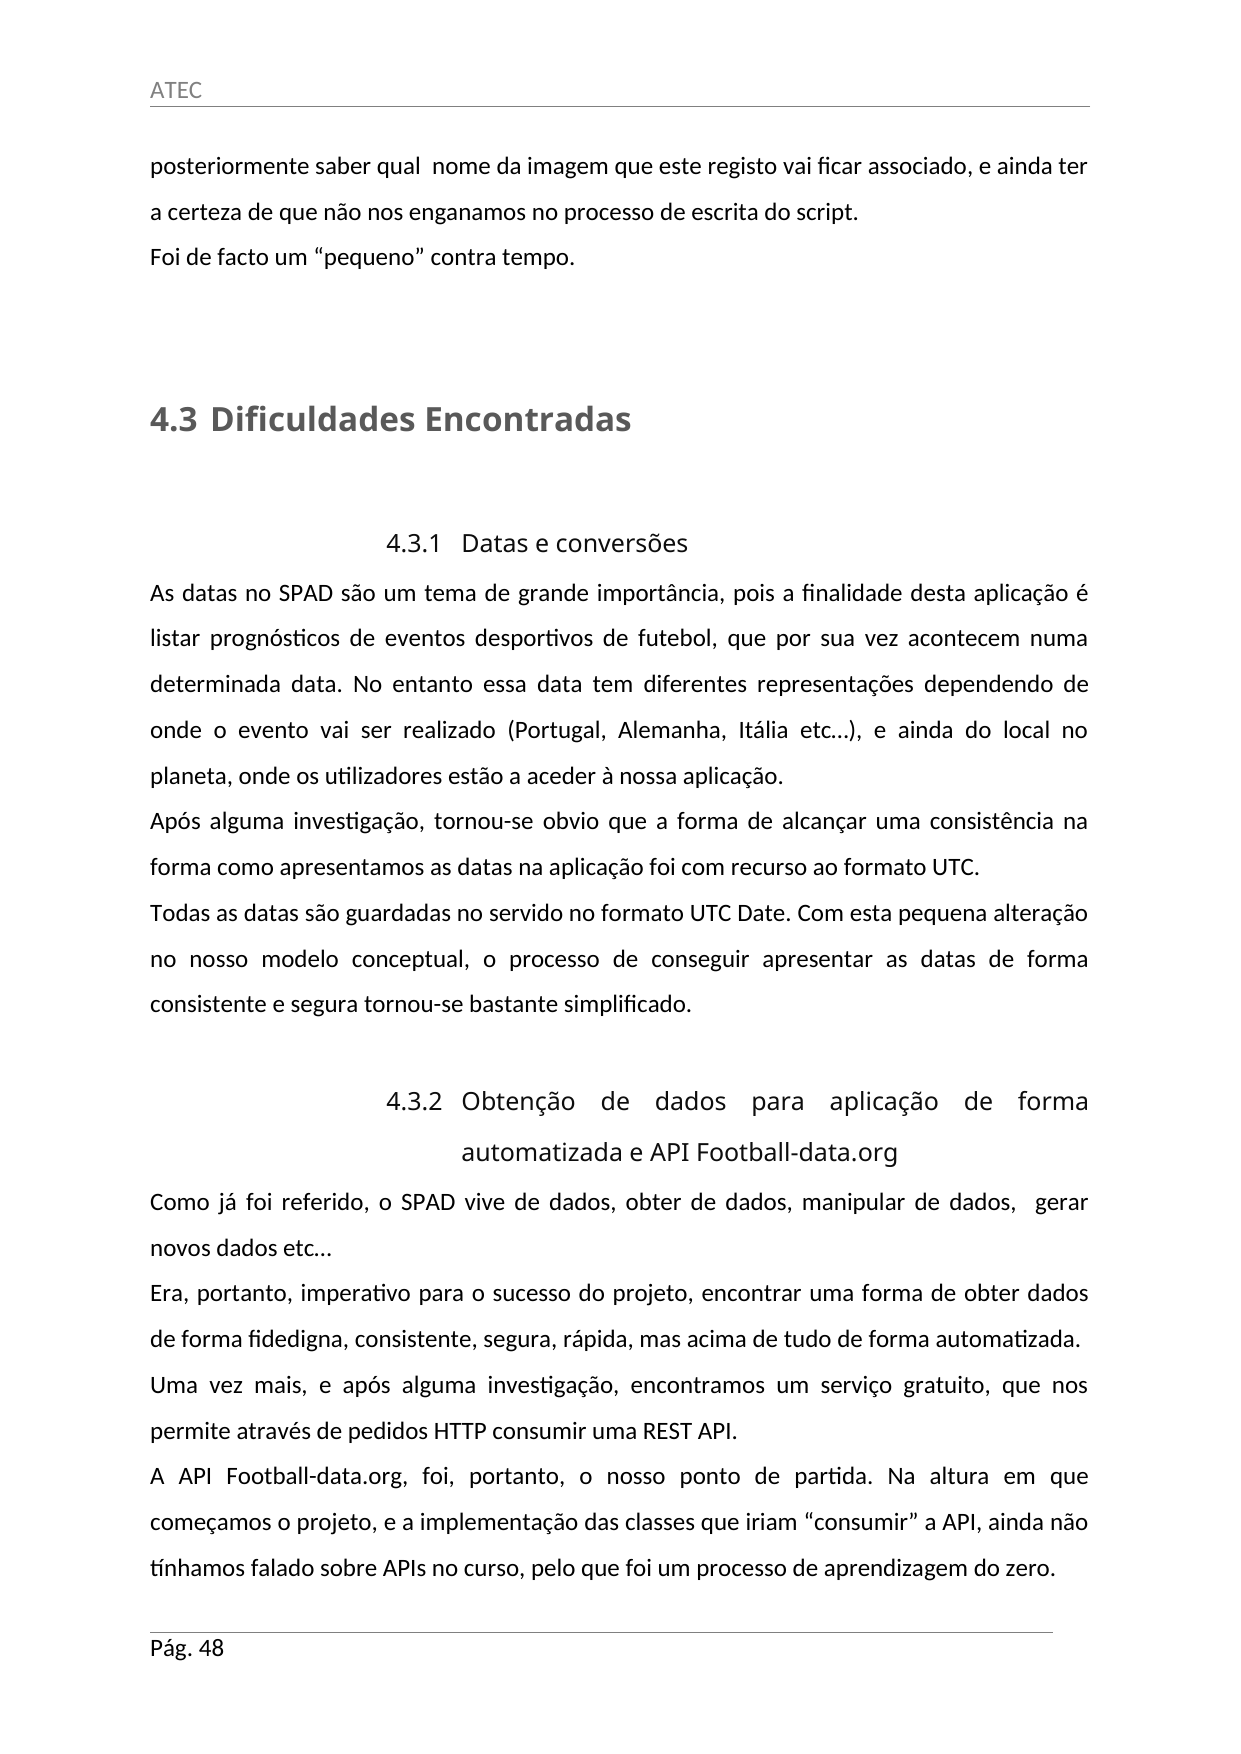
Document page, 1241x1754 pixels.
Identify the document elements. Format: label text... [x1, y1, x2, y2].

text Como já foi referido, o SPAD vive de dados, obter de dados, manipular de dados, gerar novos dados etc… [150, 1186, 1090, 1262]
subtitle Obtenção de dados para aplicação de forma automatizada e API Football-data.org [386, 1084, 1090, 1169]
text Uma vez mais, e após alguma investigação, encontramos um serviço gratuito, que nos permite através de pedidos HTTP consumir uma REST API. [150, 1369, 1090, 1445]
subtitle Datas e conversões [386, 526, 1090, 560]
text A API Football-data.org, foi, portanto, o nosso ponto de partida. Na altura em que começamos o projeto, e a implementação das classes que iriam “consumir” a API, ainda não tínhamos falado sobre APIs no curso, pelo que foi um processo de aprendizagem do zero. [150, 1461, 1090, 1582]
text Foi de facto um “pequeno” contra tempo. [150, 241, 1090, 272]
text Após alguma investigação, tornou-se obvio que a forma de alcançar uma consistência na forma como apresentamos as datas na aplicação foi com recurso ao formato UTC. [150, 806, 1090, 882]
text Todas as datas são guardadas no servido no formato UTC Date. Com esta pequena alteração no nosso modelo conceptual, o processo de conseguir apresentar as datas de forma consistente e segura tornou-se bastante simplificado. [150, 897, 1090, 1019]
text Era, portanto, imperativo para o sucesso do projeto, encontrar uma forma de obter dados de forma fidedigna, consistente, segura, rápida, mas acima de tudo de forma automatizada. [150, 1278, 1090, 1354]
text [150, 150, 1090, 226]
subtitle Dificuldades Encontradas [150, 395, 1090, 441]
text As datas no SPAD são um tema de grande importância, pois a finalidade desta aplicação é listar prognósticos de eventos desportivos de futebol, que por sua vez acontecem numa determinada data. No entanto essa data tem diferentes representações dependendo de onde o evento vai ser realizado (Portugal, Alemanha, Itália etc…), e ainda do local no planeta, onde os utilizadores estão a aceder à nossa aplicação. [150, 577, 1090, 790]
